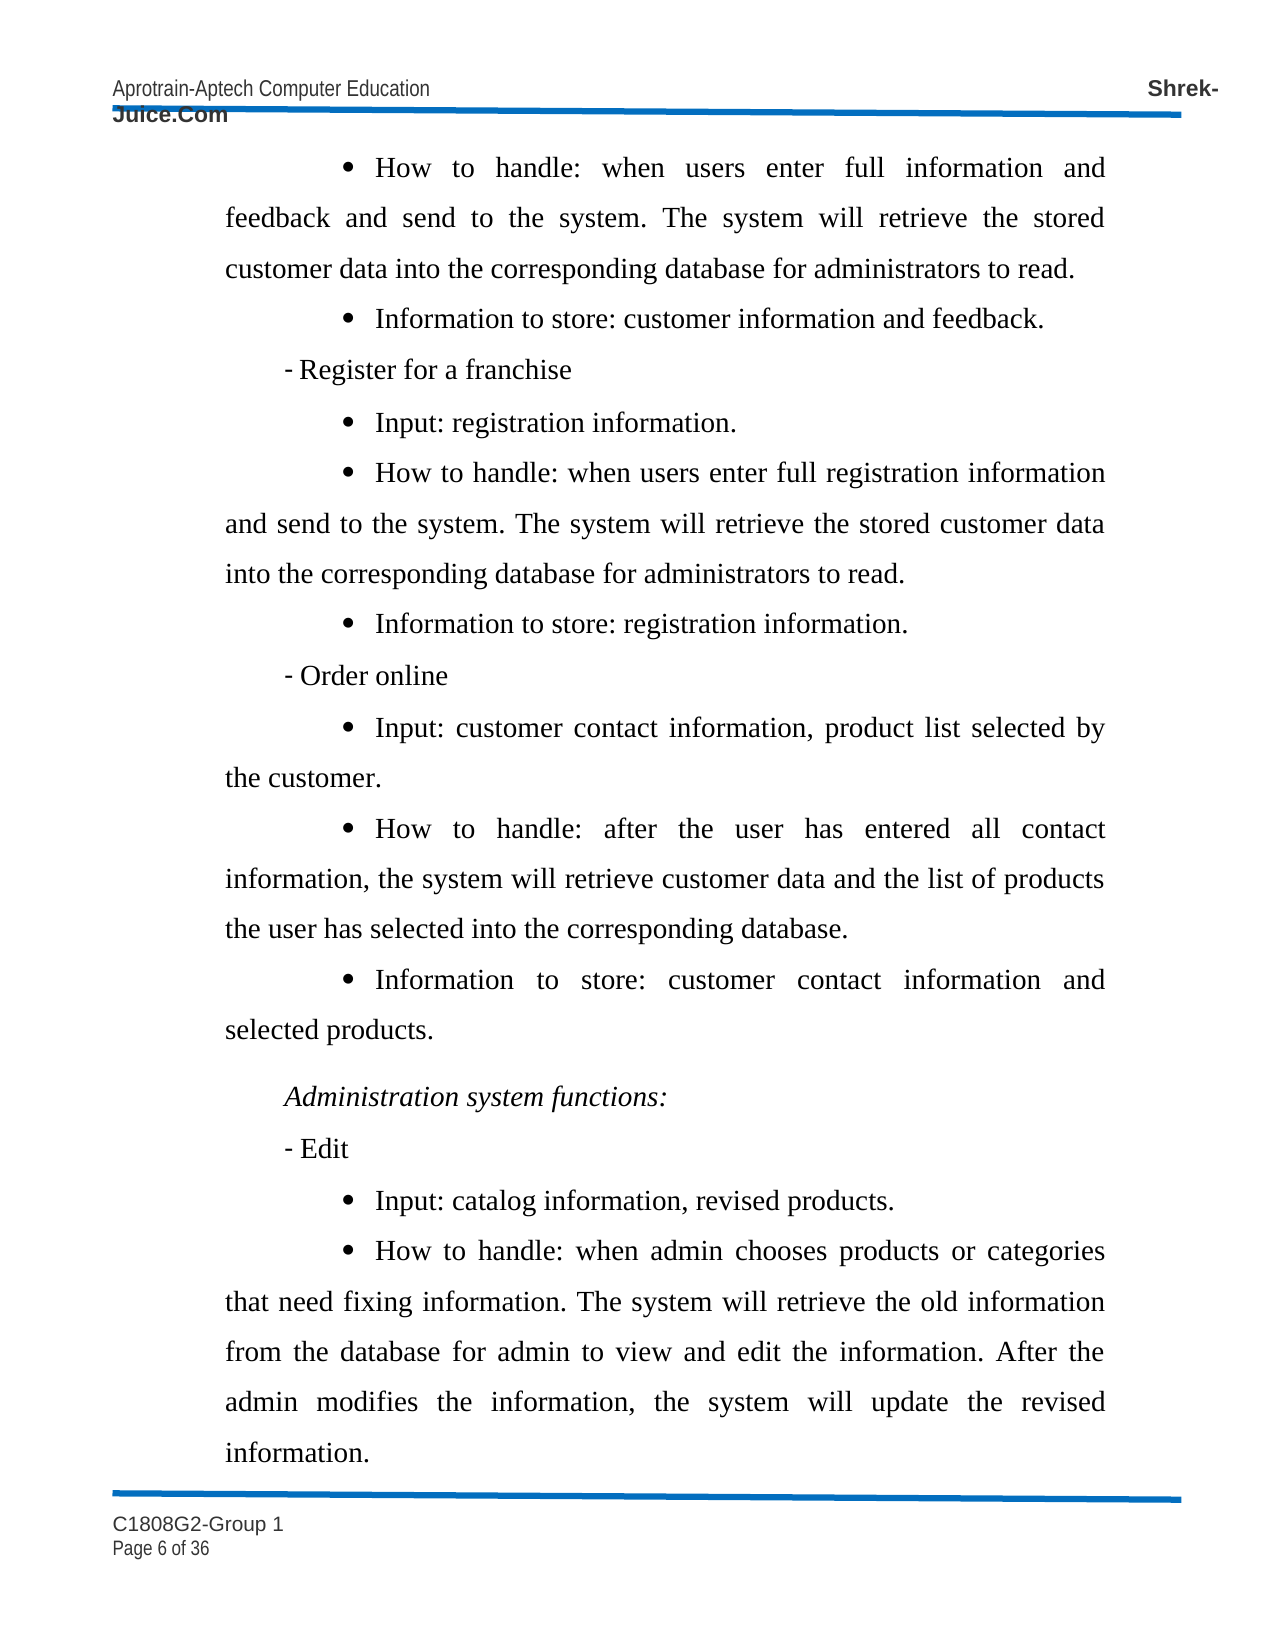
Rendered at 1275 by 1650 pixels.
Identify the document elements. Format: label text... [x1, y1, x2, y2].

list Register for a franchise [284, 351, 1106, 387]
list How to handle: after the user has entered all contact information, the system will retrieve customer data and the list of products the user has selected into the corresponding database. [225, 811, 1106, 945]
text Administration system functions: [225, 1079, 1106, 1113]
list How to handle: when users enter full information and feedback and send to the system. The system will retrieve the stored customer data into the corresponding database for administrators to read. [225, 150, 1106, 284]
list Input: catalog information, revised products. [225, 1183, 1106, 1217]
list Input: customer contact information, product list selected by the customer. [225, 710, 1106, 794]
list Information to store: customer contact information and selected products. [225, 962, 1106, 1046]
list Input: registration information. [225, 405, 1106, 438]
list Information to store: registration information. [225, 606, 1106, 640]
list Order online [225, 657, 1106, 692]
list How to handle: when users enter full registration information and send to the system. The system will retrieve the stored customer data into the corresponding database for administrators to read. [225, 455, 1106, 589]
list Information to store: customer information and feedback. [225, 301, 1106, 335]
list How to handle: when admin chooses products or categories that need fixing information. The system will retrieve the old information from the database for admin to view and edit the information. After the admin modifies the information, the system will update the revised information. [225, 1233, 1106, 1468]
list Edit [225, 1130, 1106, 1165]
